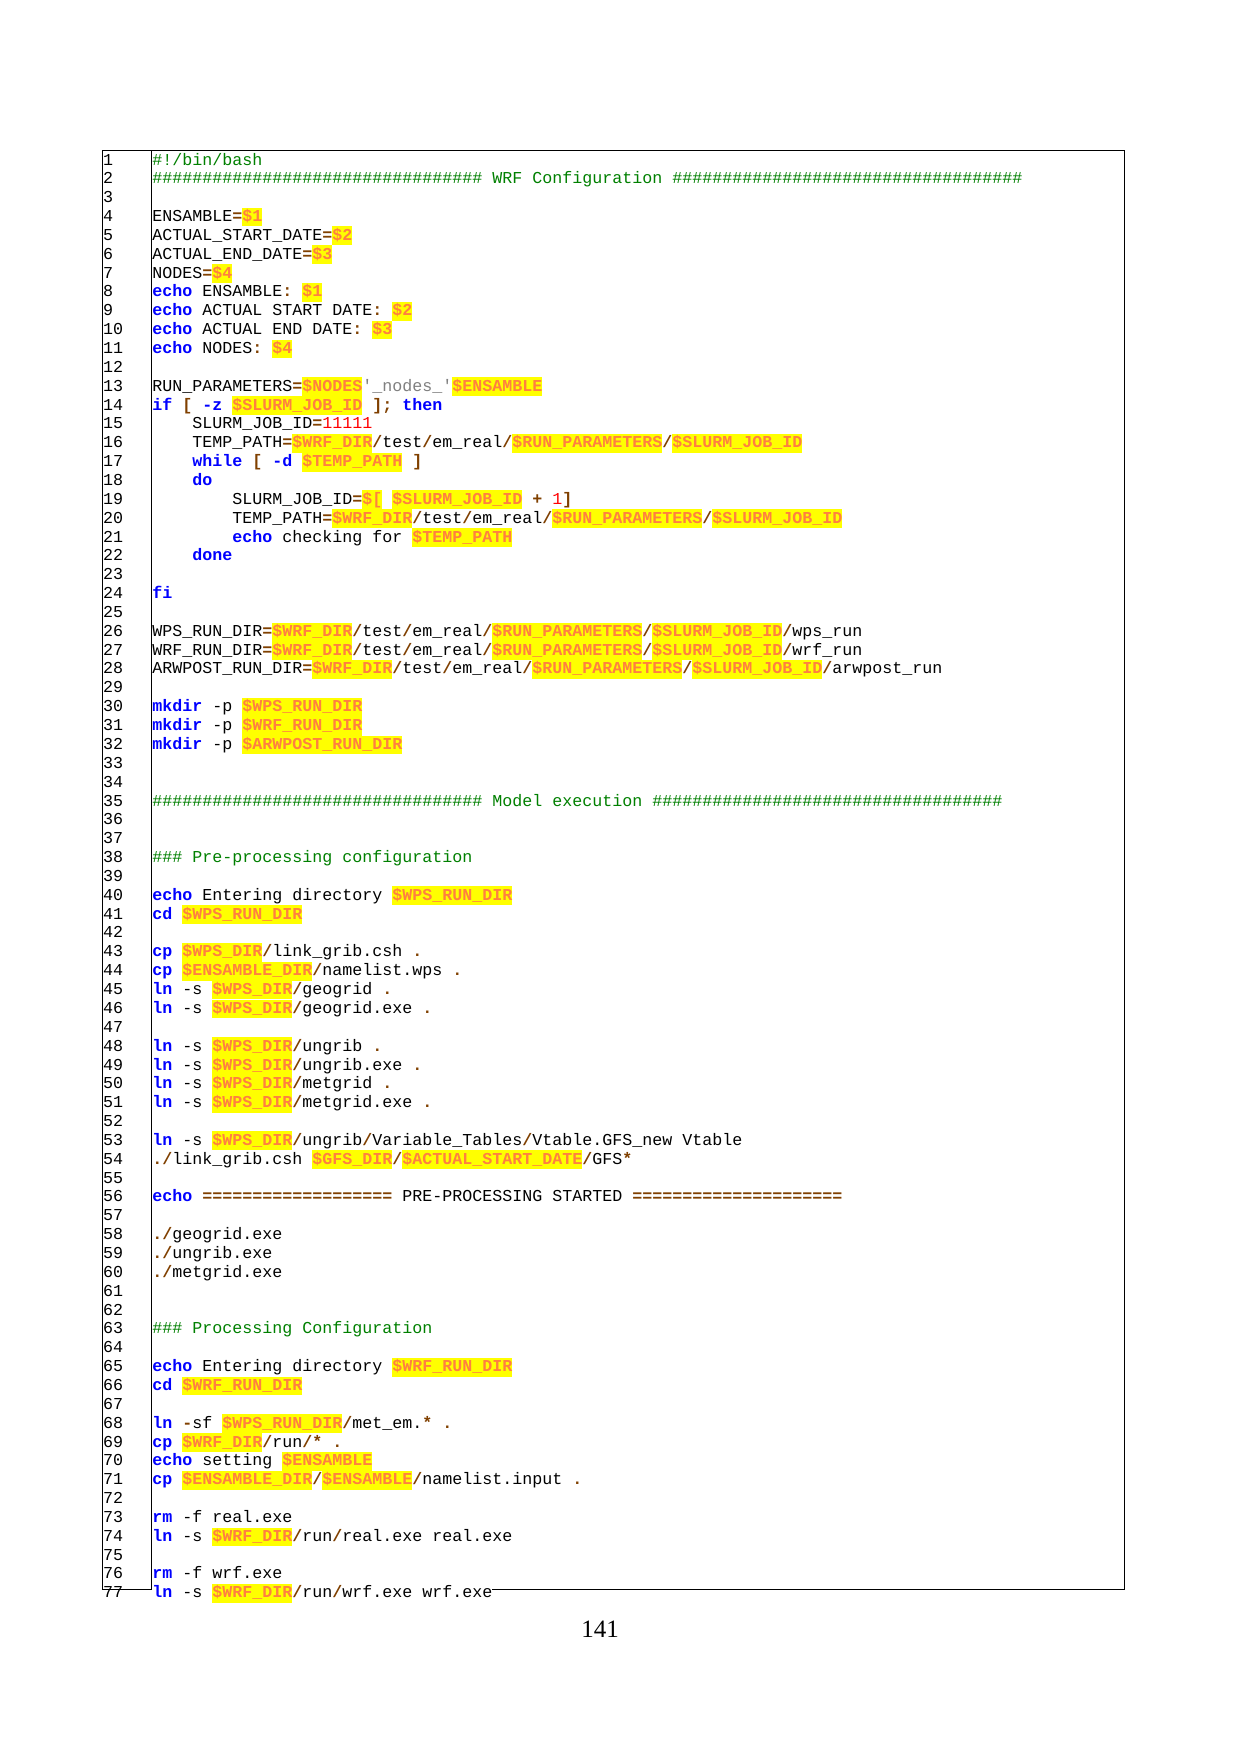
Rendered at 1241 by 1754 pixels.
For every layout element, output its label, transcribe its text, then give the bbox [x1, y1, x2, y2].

table_header 1 2 3 4 5 6 7 8 9 10 11 12 13 14 15 16 17 18 19 20 21 22 23 24 25 26 27 28 29 30 31 32 33 34 35 36 37 38 39 40 41 42 43 44 45 46 47 48 49 50 51 52 53 54 55 56 57 58 59 60 61 62 63 64 65 66 67 68 69 70 71 72 73 74 75 76 77 78 79 80 81 82 83 84 85 86 87 88 89 90 91 92 93 94 95 96 97 98 99 100 101 102 103 104 105 106 107 108 109 110 111 112 113 114 115 116 117 118 119 120 121 122 123 124 125 126 127 128 129 130 131 132 133 134 135 136 137 138 139 140 141 142 143 144 145 [103, 151, 151, 1589]
table_header #!/bin/bash ################################# WRF Configuration ################################### ENSAMBLE=$1 ACTUAL_START_DATE=$2 ACTUAL_END_DATE=$3 NODES=$4 echo ENSAMBLE: $1 echo ACTUAL START DATE: $2 echo ACTUAL END DATE: $3 echo NODES: $4 RUN_PARAMETERS=$NODES'_nodes_'$ENSAMBLE if [ -z $SLURM_JOB_ID ]; then SLURM_JOB_ID=11111 TEMP_PATH=$WRF_DIR/test/em_real/$RUN_PARAMETERS/$SLURM_JOB_ID while [ -d $TEMP_PATH ] do SLURM_JOB_ID=$[ $SLURM_JOB_ID + 1] TEMP_PATH=$WRF_DIR/test/em_real/$RUN_PARAMETERS/$SLURM_JOB_ID echo checking for $TEMP_PATH done fi WPS_RUN_DIR=$WRF_DIR/test/em_real/$RUN_PARAMETERS/$SLURM_JOB_ID/wps_run WRF_RUN_DIR=$WRF_DIR/test/em_real/$RUN_PARAMETERS/$SLURM_JOB_ID/wrf_run ARWPOST_RUN_DIR=$WRF_DIR/test/em_real/$RUN_PARAMETERS/$SLURM_JOB_ID/arwpost_run mkdir -p $WPS_RUN_DIR mkdir -p $WRF_RUN_DIR mkdir -p $ARWPOST_RUN_DIR ################################# Model execution ################################### ### Pre-processing configuration echo Entering directory $WPS_RUN_DIR cd $WPS_RUN_DIR cp $WPS_DIR/link_grib.csh . cp $ENSAMBLE_DIR/namelist.wps . ln -s $WPS_DIR/geogrid . ln -s $WPS_DIR/geogrid.exe . ln -s $WPS_DIR/ungrib . ln -s $WPS_DIR/ungrib.exe . ln -s $WPS_DIR/metgrid . ln -s $WPS_DIR/metgrid.exe . ln -s $WPS_DIR/ungrib/Variable_Tables/Vtable.GFS_new Vtable ./link_grib.csh $GFS_DIR/$ACTUAL_START_DATE/GFS* echo =================== PRE-PROCESSING STARTED ===================== ./geogrid.exe ./ungrib.exe ./metgrid.exe ### Processing Configuration echo Entering directory $WRF_RUN_DIR cd $WRF_RUN_DIR ln -sf $WPS_RUN_DIR/met_em.* . cp $WRF_DIR/run/* . echo setting $ENSAMBLE cp $ENSAMBLE_DIR/$ENSAMBLE/namelist.input . rm -f real.exe ln -s $WRF_DIR/run/real.exe real.exe rm -f wrf.exe ln -s $WRF_DIR/run/wrf.exe wrf.exe rm -f ndown.exe ln -s $WRF_DIR/run/ndown.exe ndown.exe rm -f nup.exe ln -s $WRF_DIR/run/nup.exe nup.exe rm -f tc.exe ln -s $WRF_DIR/run/tc.exe tc.exe echo ===================== PROCESSING STARTED ======================= echo configuration used: $RUN_PARAMETERS echo JOBID: $SLURM_JOB_ID echo JOBNAME: $SLURM_JOB_NAME echo NODES: $SLURM_JOB_NUM_NODES echo TASK PER NODES: $SLURM_TASKS_PER_NODE echo Cores obteined: $CORES echo SLURM_NODELIST: $SLURM_NODELIST echo real.exe execution ###srun ./real.exe ./real.exe echo wrf.exe execution echo execution time ###time srun numactl --physcpubind=0-19 ./wrf.exe time srun ./wrf.exe echo execution status tail -5 rsl.error.0000 echo output size: ls -lh wrfout_d01_$ACTUAL_START_DATE echo =================== POST-PROCESSING STARTED ===================== ### Post-processing configuration echo Entering directory $ARWPOST_RUN_DIR cd $ARWPOST_RUN_DIR ### Target folder for ARWPost mkdir -p output/meteogramas cp $ENSAMBLE_DIR/$ENSAMBLE/namelist.ARWpost . rm -f ARWpost.exe ln -s $ARWPOST_DIR/ARWpost.exe ARWpost.exe ./ARWpost.exe cd output cp $ENSAMBLE_DIR/*.gs . sh $WRF_BASE/grads_process.sh LOG_DIR=$WRF_BASE/logs/$RUN_PARAMETERS echo log dir: $LOG_DIR OUTPUT_DIR=$WRF_BASE/output/$RUN_PARAMETERS/meteogramas echo output dir: $OUTPUT_DIR mkdir -p $LOG_DIR mkdir -p $OUTPUT_DIR cp -avr $ARWPOST_RUN_DIR/output/meteogramas/* $OUTPUT_DIR LOGFILE=$WRF_BASE/slurm-$SLURM_JOB_ID.out mv $LOGFILE $LOG_DIR ################################# Clean temporary files ################################# cd $WRF_RUN_DIR/../../ ; rm -rf * [152, 151, 1124, 1589]
